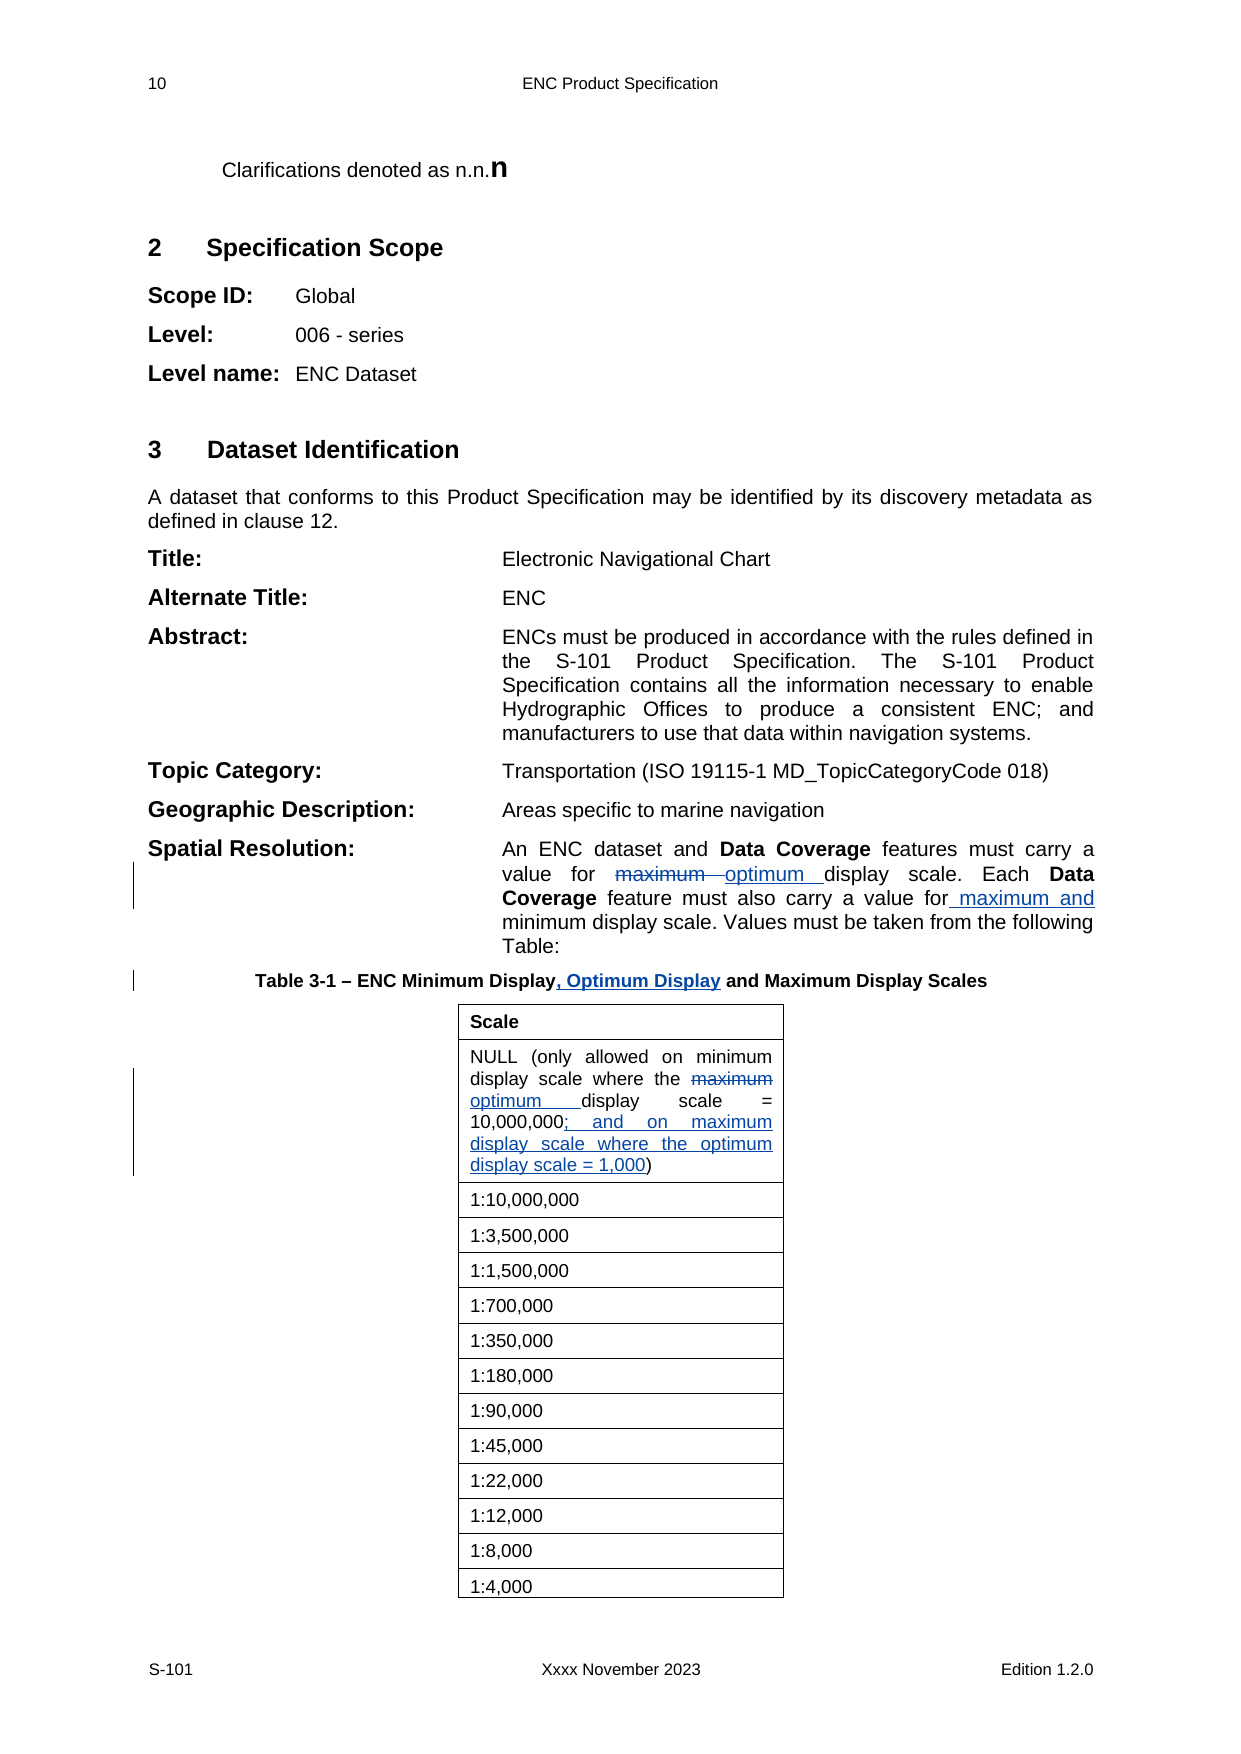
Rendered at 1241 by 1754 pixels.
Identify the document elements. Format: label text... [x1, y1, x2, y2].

text Table 3-1 – ENC Minimum Display and Maximum Display Scales [148, 970, 1094, 991]
text Abstract: ENCs must be produced in accordance with the rules defined in the S-101 Product Specification. The S-101 Product Specification contains all the information necessary to enable Hydrographic Offices to produce a consistent ENC; and manufacturers to use that data within navigation systems. [148, 623, 1094, 745]
table_cell 1:350,000 [459, 1324, 783, 1357]
text Level: 006 - series [148, 321, 1094, 347]
subtitle Specification Scope [148, 232, 1094, 261]
table_cell 1:10,000,000 [459, 1183, 783, 1217]
table_cell 1:4,000 [459, 1569, 783, 1597]
table_cell 1:700,000 [459, 1288, 783, 1322]
table_cell 1:22,000 [459, 1464, 783, 1498]
text Alternate Title: ENC [148, 584, 1094, 610]
table_cell NULL (only allowed on minimum display scale where the display scale = 10,000,000) [459, 1040, 783, 1182]
text Title: Electronic Navigational Chart [148, 545, 1094, 571]
table_cell 1:12,000 [459, 1499, 783, 1533]
text Level name: ENC Dataset [148, 360, 1094, 386]
table_header Scale [459, 1005, 783, 1039]
text Topic Category: Transportation (ISO 19115-1 MD_TopicCategoryCode 018) [148, 757, 1094, 784]
text Scope ID: Global [148, 282, 1094, 308]
text A dataset that conforms to this Product Specification may be identified by its discovery metadata as defined in clause 12. [148, 485, 1094, 533]
text Spatial Resolution: An ENC dataset and Data Coverage features must carry a value for display scale. Each Data Coverage feature must also carry a value for minimum display scale. Values must be taken from the following Table: [148, 835, 1094, 957]
subtitle Dataset Identification [148, 435, 1094, 464]
table_cell 1:8,000 [459, 1534, 783, 1568]
table_cell 1:180,000 [459, 1359, 783, 1393]
table_cell 1:45,000 [459, 1429, 783, 1463]
text Clarifications denoted as n.n.n [222, 150, 1094, 183]
table_cell 1:1,500,000 [459, 1253, 783, 1287]
table_cell 1:90,000 [459, 1394, 783, 1428]
table_cell 1:3,500,000 [459, 1218, 783, 1252]
text Geographic Description: Areas specific to marine navigation [148, 796, 1094, 823]
